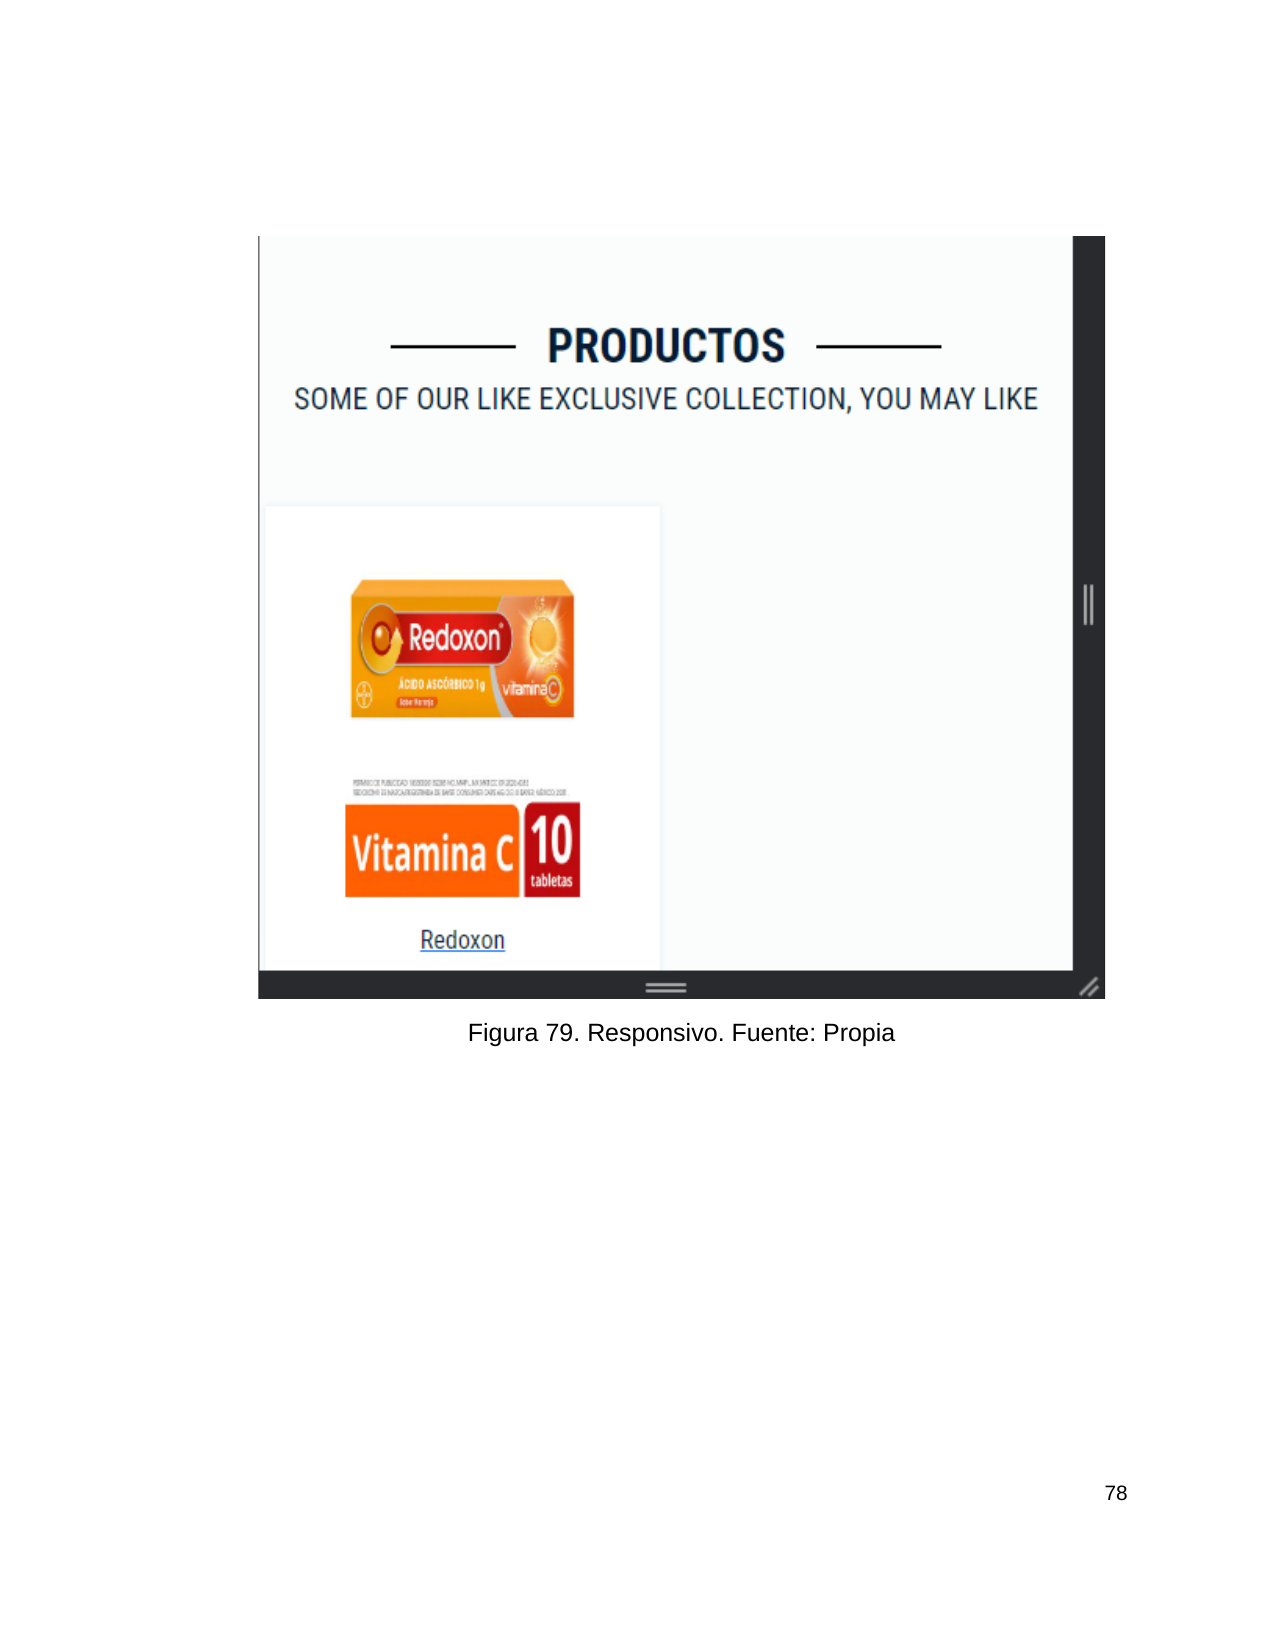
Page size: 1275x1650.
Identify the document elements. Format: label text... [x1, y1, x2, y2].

text Figura 79. Responsivo. Fuente: Propia [236, 1018, 1127, 1047]
picture [258, 236, 1106, 999]
